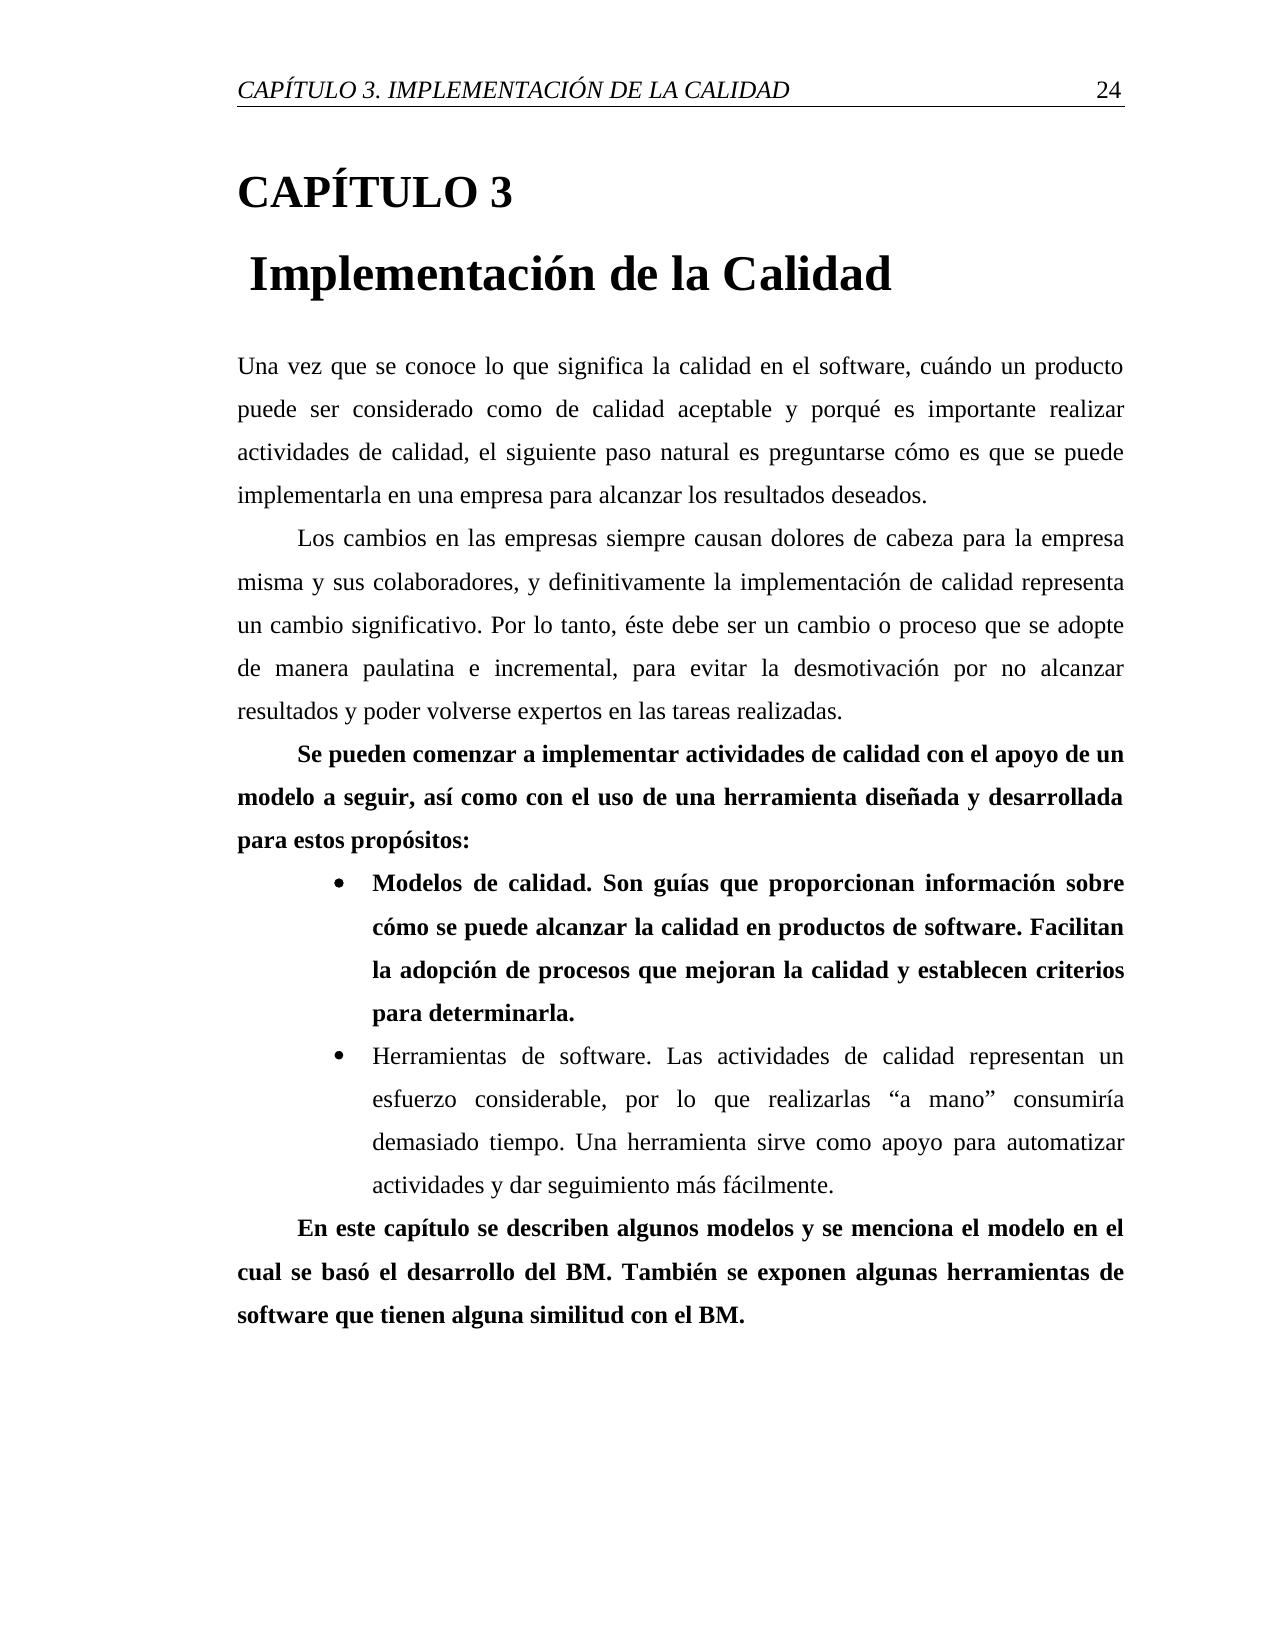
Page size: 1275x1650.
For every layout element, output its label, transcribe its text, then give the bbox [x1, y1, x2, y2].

text Se pueden comenzar a implementar actividades de calidad con el apoyo de un modelo a seguir, así como con el uso de una herramienta diseñada y desarrollada para estos propósitos: [237, 739, 1125, 854]
subtitle Implementación de la Calidad [177, 244, 1125, 301]
list Herramientas de software. Las actividades de calidad representan un esfuerzo considerable, por lo que realizarlas “a mano” consumiría demasiado tiempo. Una herramienta sirve como apoyo para automatizar actividades y dar seguimiento más fácilmente. [334, 1041, 1125, 1199]
text CAPÍTULO 3 [237, 165, 1125, 217]
list Modelos de calidad. Son guías que proporcionan información sobre cómo se puede alcanzar la calidad en productos de software. Facilitan la adopción de procesos que mejoran la calidad y establecen criterios para determinarla. [334, 868, 1125, 1027]
text Los cambios en las empresas siempre causan dolores de cabeza para la empresa misma y sus colaboradores, y definitivamente la implementación de calidad representa un cambio significativo. Por lo tanto, éste debe ser un cambio o proceso que se adopte de manera paulatina e incremental, para evitar la desmotivación por no alcanzar resultados y poder volverse expertos en las tareas realizadas. [237, 523, 1125, 725]
text Una vez que se conoce lo que significa la calidad en el software, cuándo un producto puede ser considerado como de calidad aceptable y porqué es importante realizar actividades de calidad, el siguiente paso natural es preguntarse cómo es que se puede implementarla en una empresa para alcanzar los resultados deseados. [237, 351, 1125, 509]
text En este capítulo se describen algunos modelos y se menciona el modelo en el cual se basó el desarrollo del BM. También se exponen algunas herramientas de software que tienen alguna similitud con el BM. [237, 1213, 1125, 1328]
